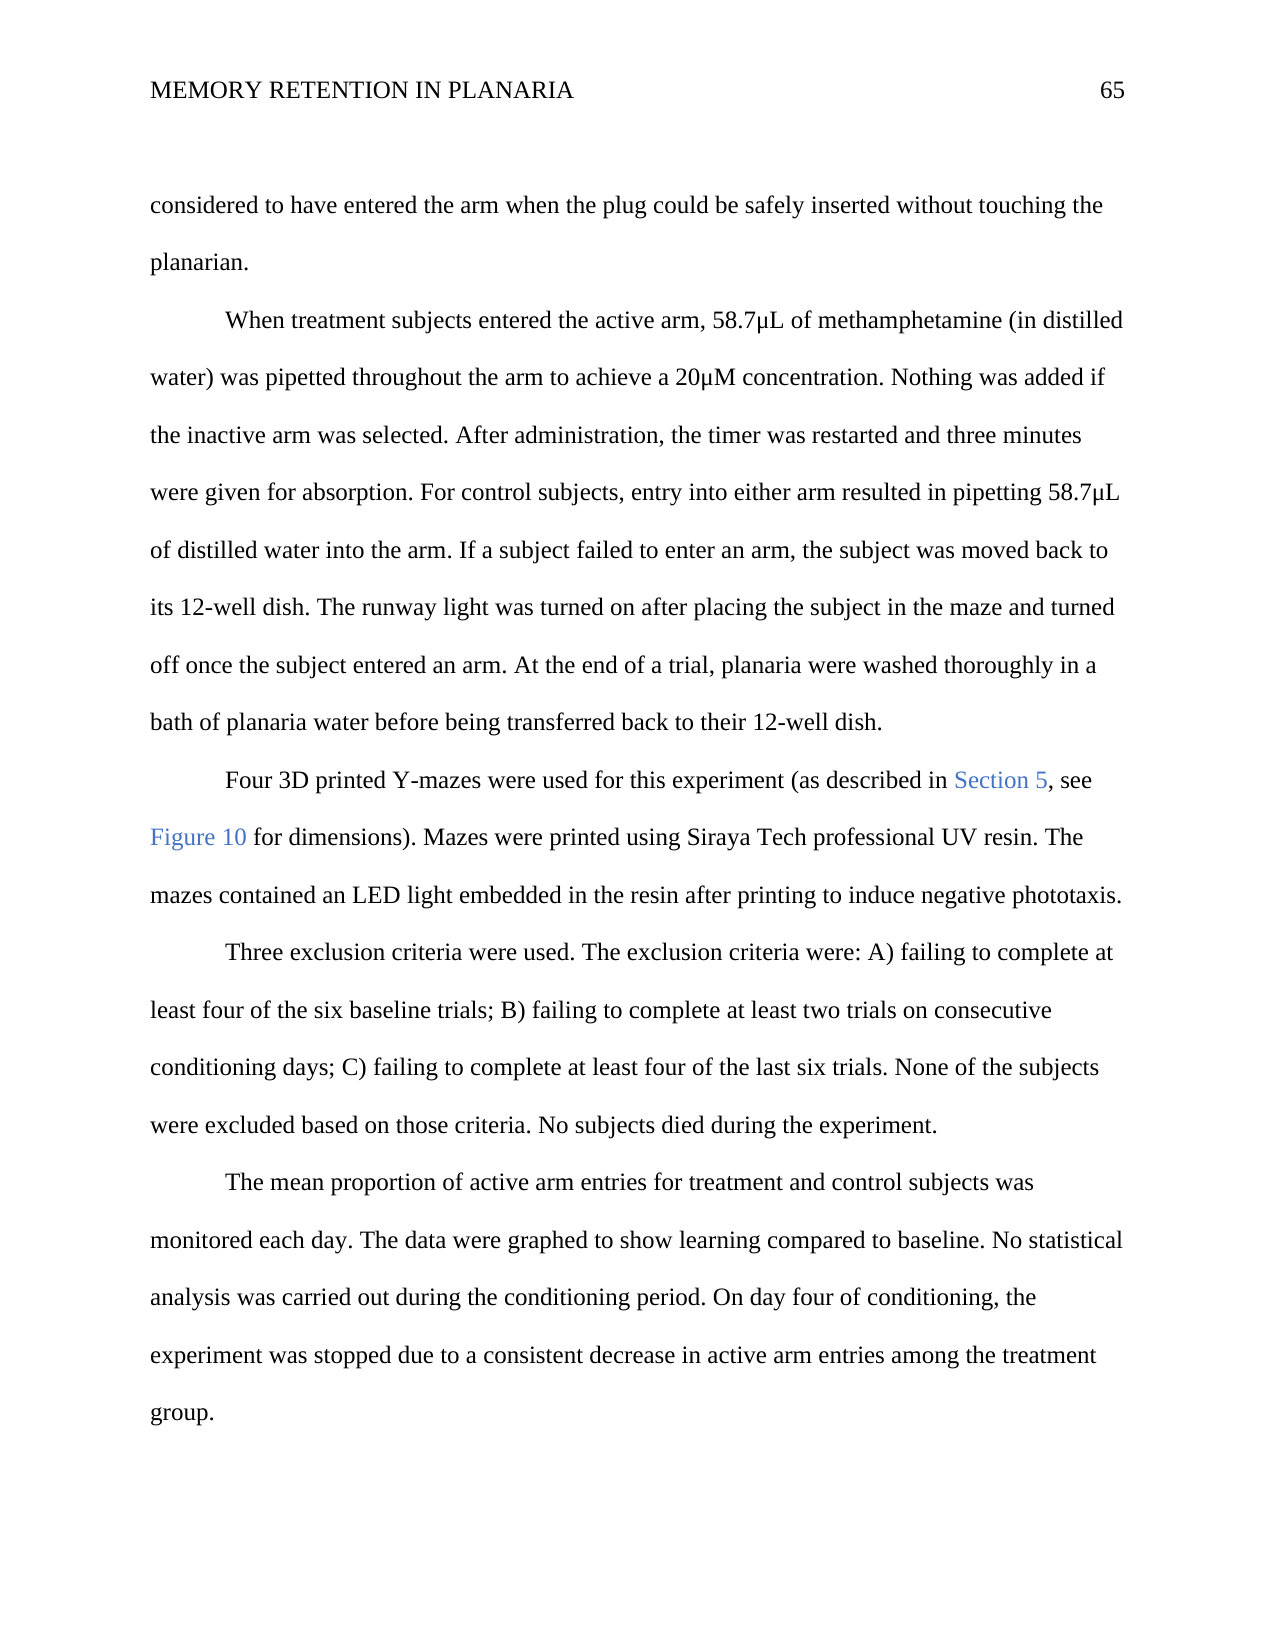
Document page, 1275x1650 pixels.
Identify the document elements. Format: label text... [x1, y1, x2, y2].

text When treatment subjects entered the active arm, 58.7μL of methamphetamine (in distilled water) was pipetted throughout the arm to achieve a 20μM concentration. Nothing was added if the inactive arm was selected. After administration, the timer was restarted and three minutes were given for absorption. For control subjects, entry into either arm resulted in pipetting 58.7μL of distilled water into the arm. If a subject failed to enter an arm, the subject was moved back to its 12-well dish. The runway light was turned on after placing the subject in the maze and turned off once the subject entered an arm. At the end of a trial, planaria were washed thoroughly in a bath of planaria water before being transferred back to their 12-well dish. [150, 305, 1125, 736]
text Four 3D printed Y-mazes were used for this experiment (as described in Section 5, see Figure 10 for dimensions). Mazes were printed using Siraya Tech professional UV resin. The mazes contained an LED light embedded in the resin after printing to induce negative phototaxis. [150, 765, 1125, 909]
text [150, 190, 1125, 276]
text The mean proportion of active arm entries for treatment and control subjects was monitored each day. The data were graphed to show learning compared to baseline. No statistical analysis was carried out during the conditioning period. On day four of conditioning, the experiment was stopped due to a consistent decrease in active arm entries among the treatment group. [150, 1167, 1125, 1426]
text Three exclusion criteria were used. The exclusion criteria were: A) failing to complete at least four of the six baseline trials; B) failing to complete at least two trials on consecutive conditioning days; C) failing to complete at least four of the last six trials. None of the subjects were excluded based on those criteria. No subjects died during the experiment. [150, 937, 1125, 1139]
